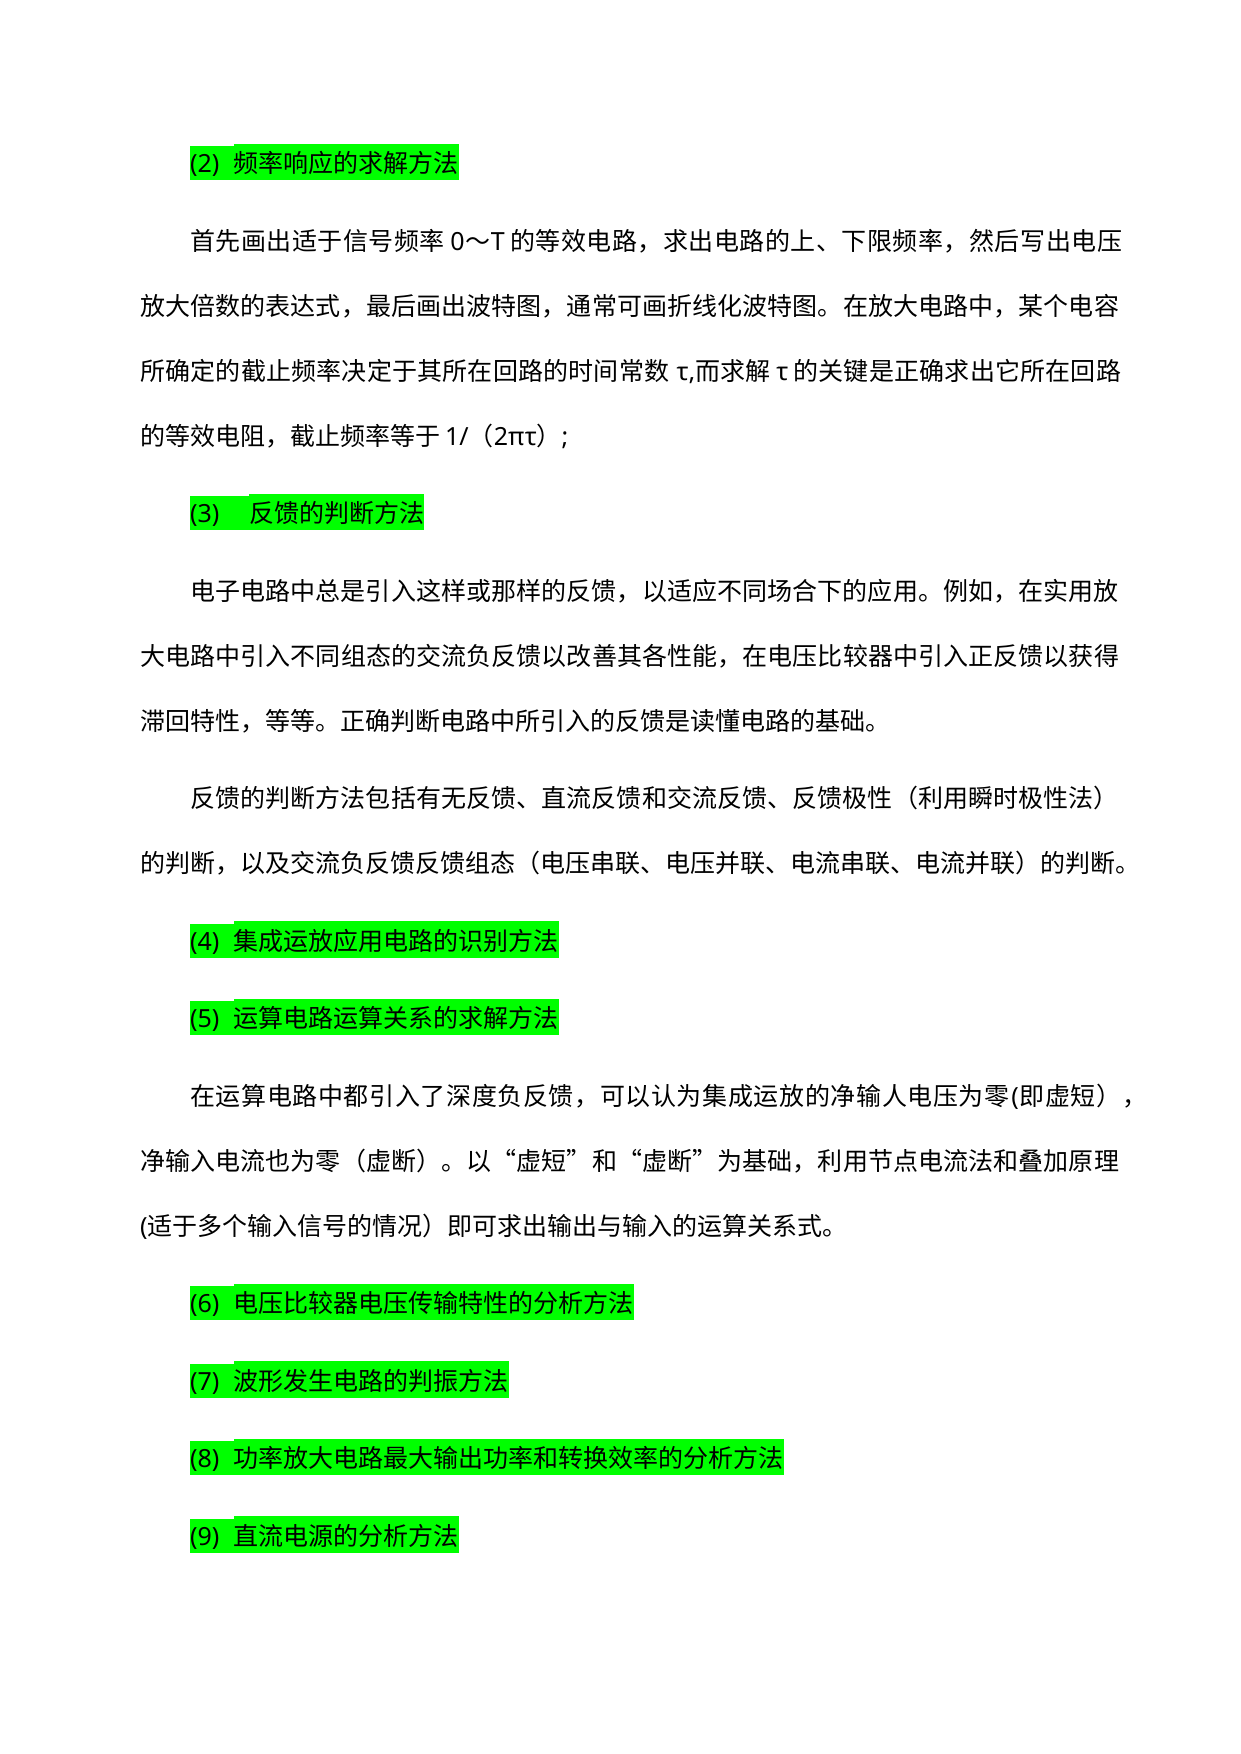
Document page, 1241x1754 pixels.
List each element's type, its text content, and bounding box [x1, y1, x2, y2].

text 在运算电路中都引入了深度负反馈，可以认为集成运放的净输人电压为零(即虚短），净输入电流也为零（虚断）。以“虚短”和“虚断”为基础，利用节点电流法和叠加原理(适于多个输入信号的情况）即可求出输出与输入的运算关系式。 [140, 1062, 1122, 1257]
text 反馈的判断方法包括有无反馈、直流反馈和交流反馈、反馈极性（利用瞬时极性法）的判断，以及交流负反馈反馈组态（电压串联、电压并联、电流串联、电流并联）的判断。 [140, 764, 1122, 894]
list 频率响应的求解方法 [190, 129, 1122, 194]
list 反馈的判断方法 [190, 479, 1122, 544]
list 直流电源的分析方法 [190, 1502, 1122, 1567]
list 功率放大电路最大输出功率和转换效率的分析方法 [190, 1424, 1122, 1489]
list 电压比较器电压传输特性的分析方法 [190, 1269, 1122, 1334]
text 电子电路中总是引入这样或那样的反馈，以适应不同场合下的应用。例如，在实用放大电路中引入不同组态的交流负反馈以改善其各性能，在电压比较器中引入正反馈以获得滞回特性，等等。正确判断电路中所引入的反馈是读懂电路的基础。 [140, 557, 1122, 752]
list 集成运放应用电路的识别方法 [190, 907, 1122, 972]
list 波形发生电路的判振方法 [190, 1347, 1122, 1412]
list 运算电路运算关系的求解方法 [190, 984, 1122, 1049]
text 首先画出适于信号频率0〜T的等效电路，求出电路的上、下限频率，然后写出电压放大倍数的表达式，最后画出波特图，通常可画折线化波特图。在放大电路中，某个电容所确定的截止频率决定于其所在回路的时间常数τ,而求解τ的关键是正确求出它所在回路的等效电阻，截止频率等于1/（2πτ）; [140, 207, 1122, 467]
